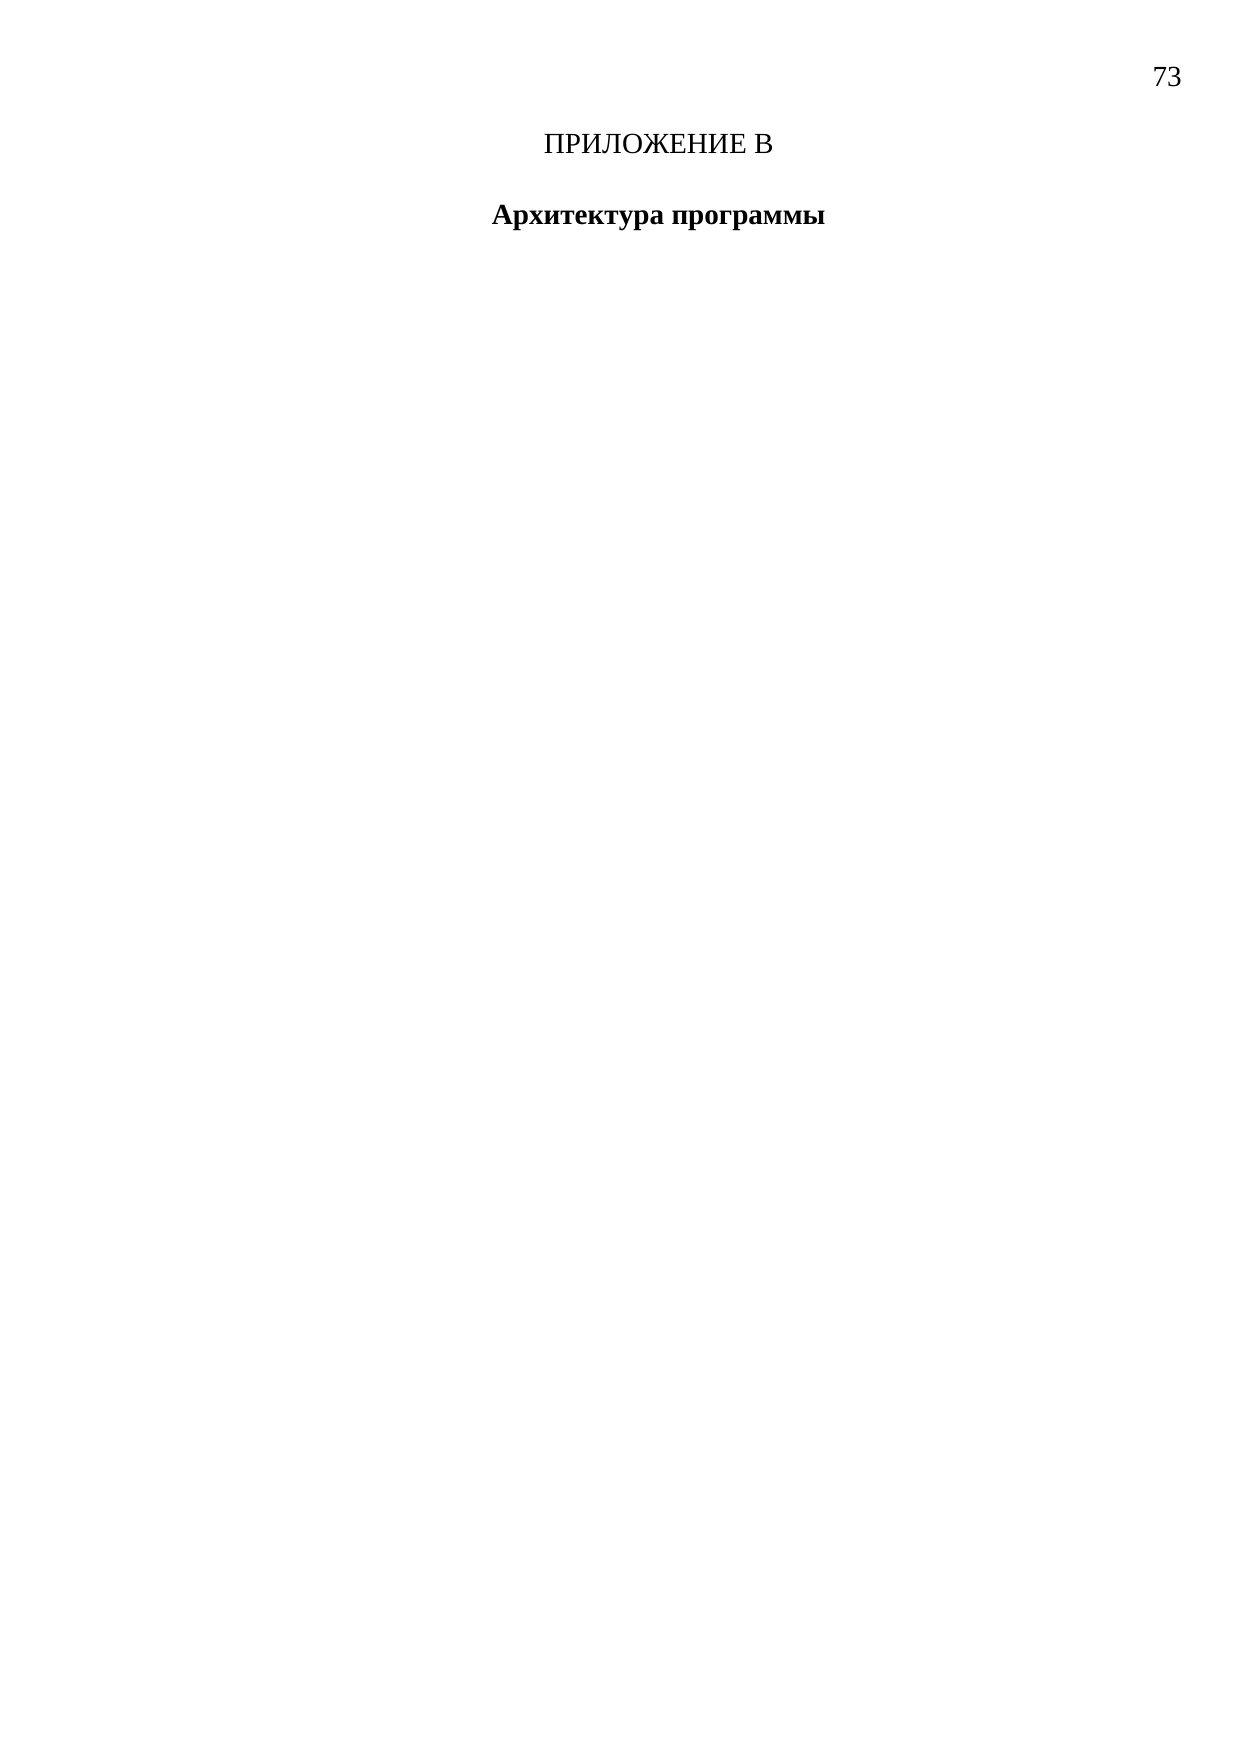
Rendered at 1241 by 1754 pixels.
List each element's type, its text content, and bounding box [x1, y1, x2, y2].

text Архитектура программы [136, 197, 1181, 231]
subtitle ПРИЛОЖЕНИЕ В [136, 126, 1181, 160]
